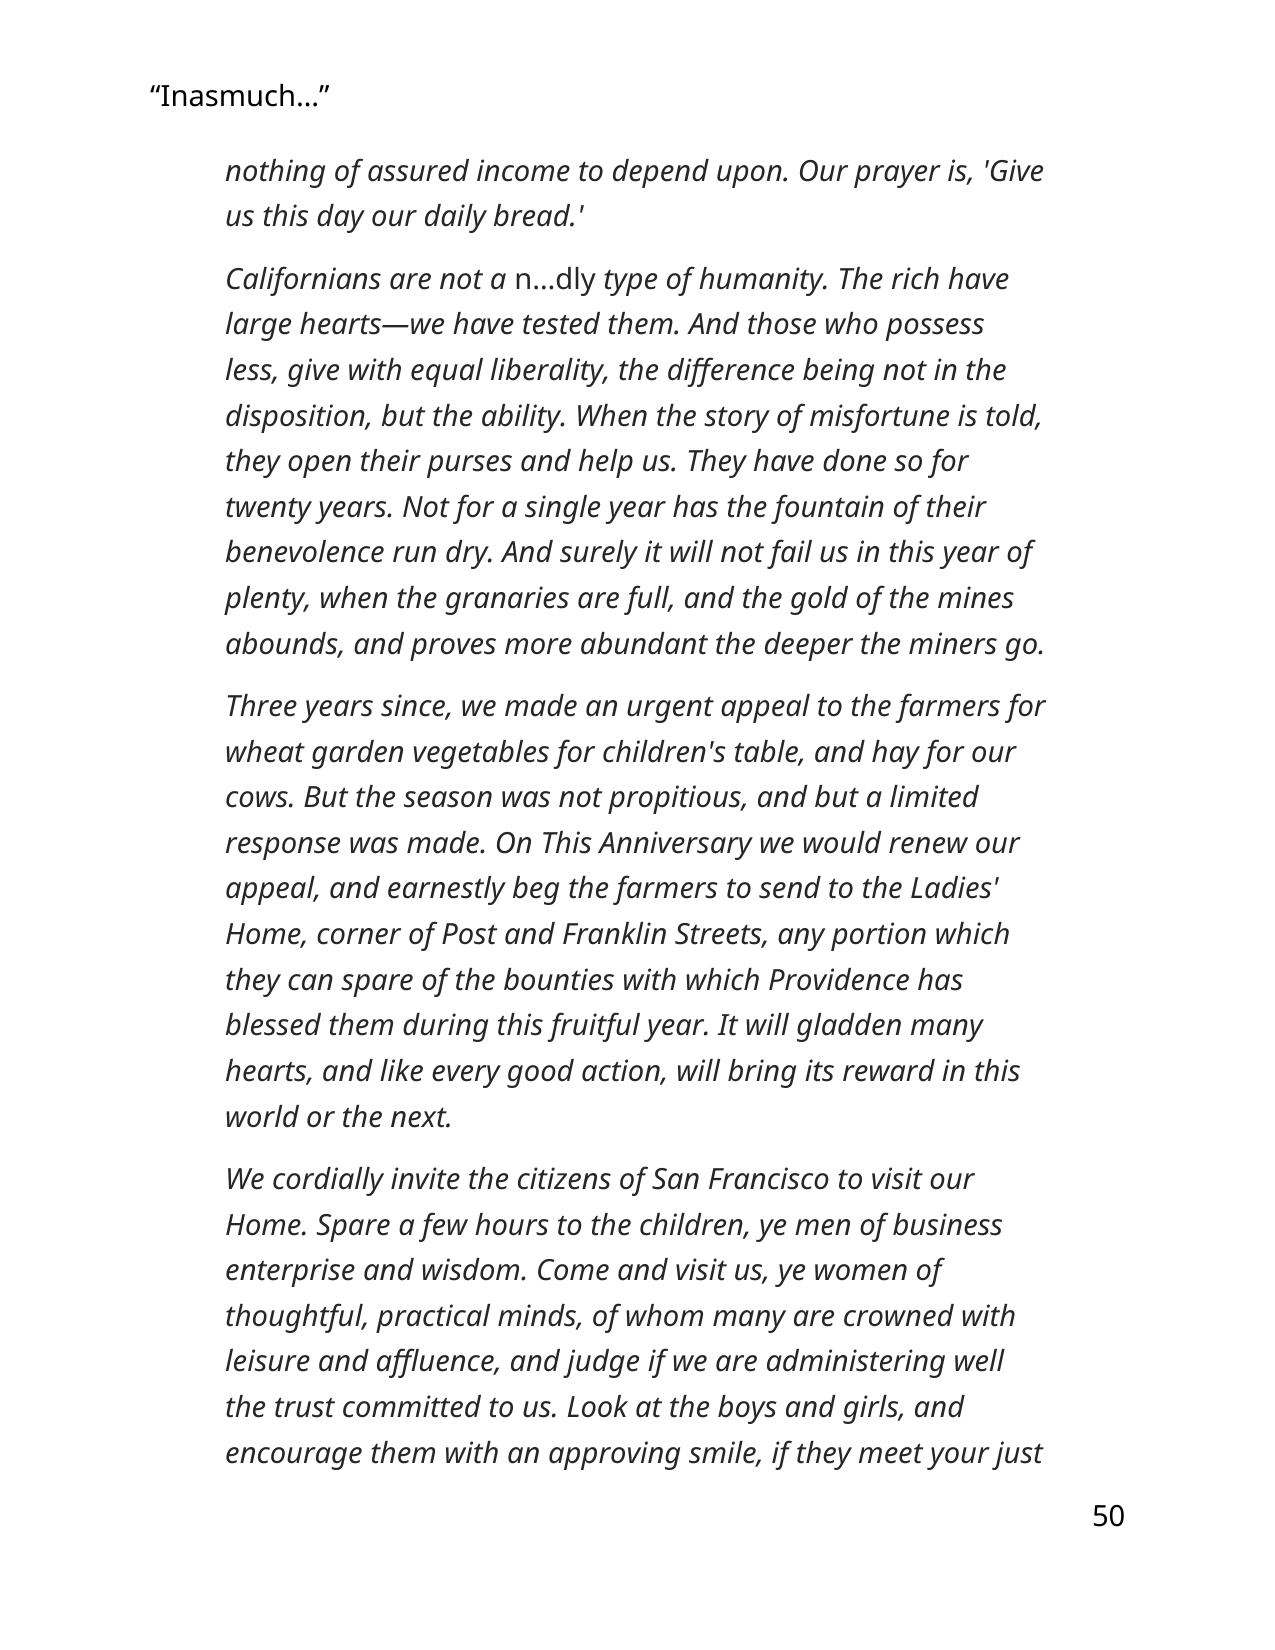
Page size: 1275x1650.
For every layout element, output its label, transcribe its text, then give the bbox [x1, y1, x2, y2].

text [225, 1158, 1050, 1472]
text Californians are not a n…dly type of humanity. The rich have large hearts—we have tested them. And those who possess less, give with equal liberality, the difference being not in the disposition, but the ability. When the story of misfortune is told, they open their purses and help us. They have done so for twenty years. Not for a single year has the fountain of their benevolence run dry. And surely it will not fail us in this year of plenty, when the granaries are full, and the gold of the mines abounds, and proves more abundant the deeper the miners go. [225, 258, 1050, 663]
text Three years since, we made an urgent appeal to the farmers for wheat garden vegetables for children's table, and hay for our cows. But the season was not propitious, and but a limited response was made. On This Anniversary we would renew our appeal, and earnestly beg the farmers to send to the Ladies' Home, corner of Post and Franklin Streets, any portion which they can spare of the bounties with which Providence has blessed them during this fruitful year. It will gladden many hearts, and like every good action, will bring its reward in this world or the next. [225, 685, 1050, 1136]
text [225, 150, 1050, 235]
